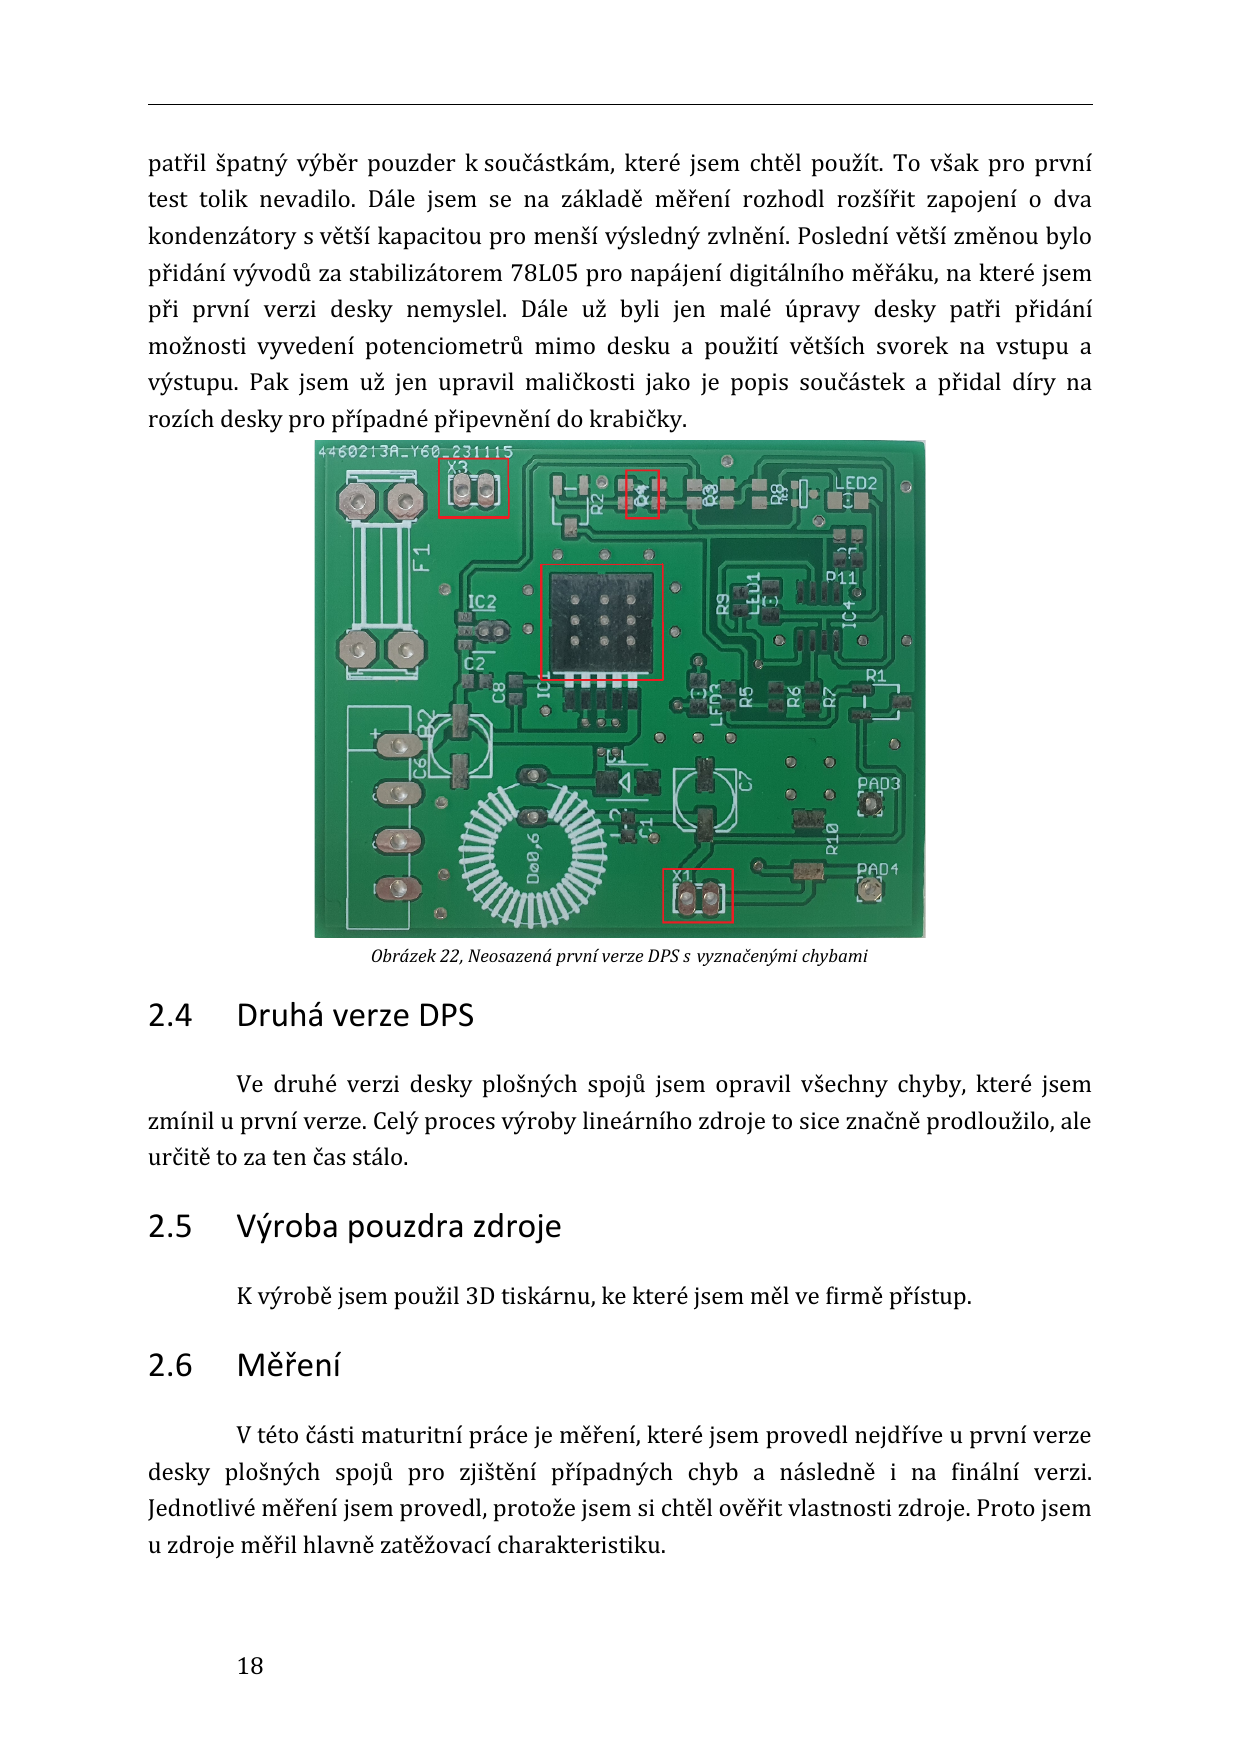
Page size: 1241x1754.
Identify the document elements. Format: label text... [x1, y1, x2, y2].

text Ve druhé verzi desky plošných spojů jsem opravil všechny chyby, které jsem zmínil u první verze. Celý proces výroby lineárního zdroje to sice značně prodloužilo, ale určitě to za ten čas stálo. [148, 1069, 1093, 1171]
subtitle Výroba pouzdra zdroje [148, 1203, 1093, 1247]
text K výrobě jsem použil 3D tiskárnu, ke které jsem měl ve firmě přístup. [148, 1281, 1093, 1310]
subtitle Druhá verze DPS [148, 992, 1093, 1035]
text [148, 148, 1093, 433]
text V této části maturitní práce je měření, které jsem provedl nejdříve u první verze desky plošných spojů pro zjištění případných chyb a následně i na finální verzi. Jednotlivé měření jsem provedl, protože jsem si chtěl ověřit vlastnosti zdroje. Proto jsem u zdroje měřil hlavně zatěžovací charakteristiku. [148, 1420, 1093, 1559]
text Obrázek 22, Neosazená první verze DPS s vyznačenými chybami [148, 944, 1093, 967]
subtitle Měření [148, 1342, 1093, 1386]
picture [314, 440, 926, 938]
